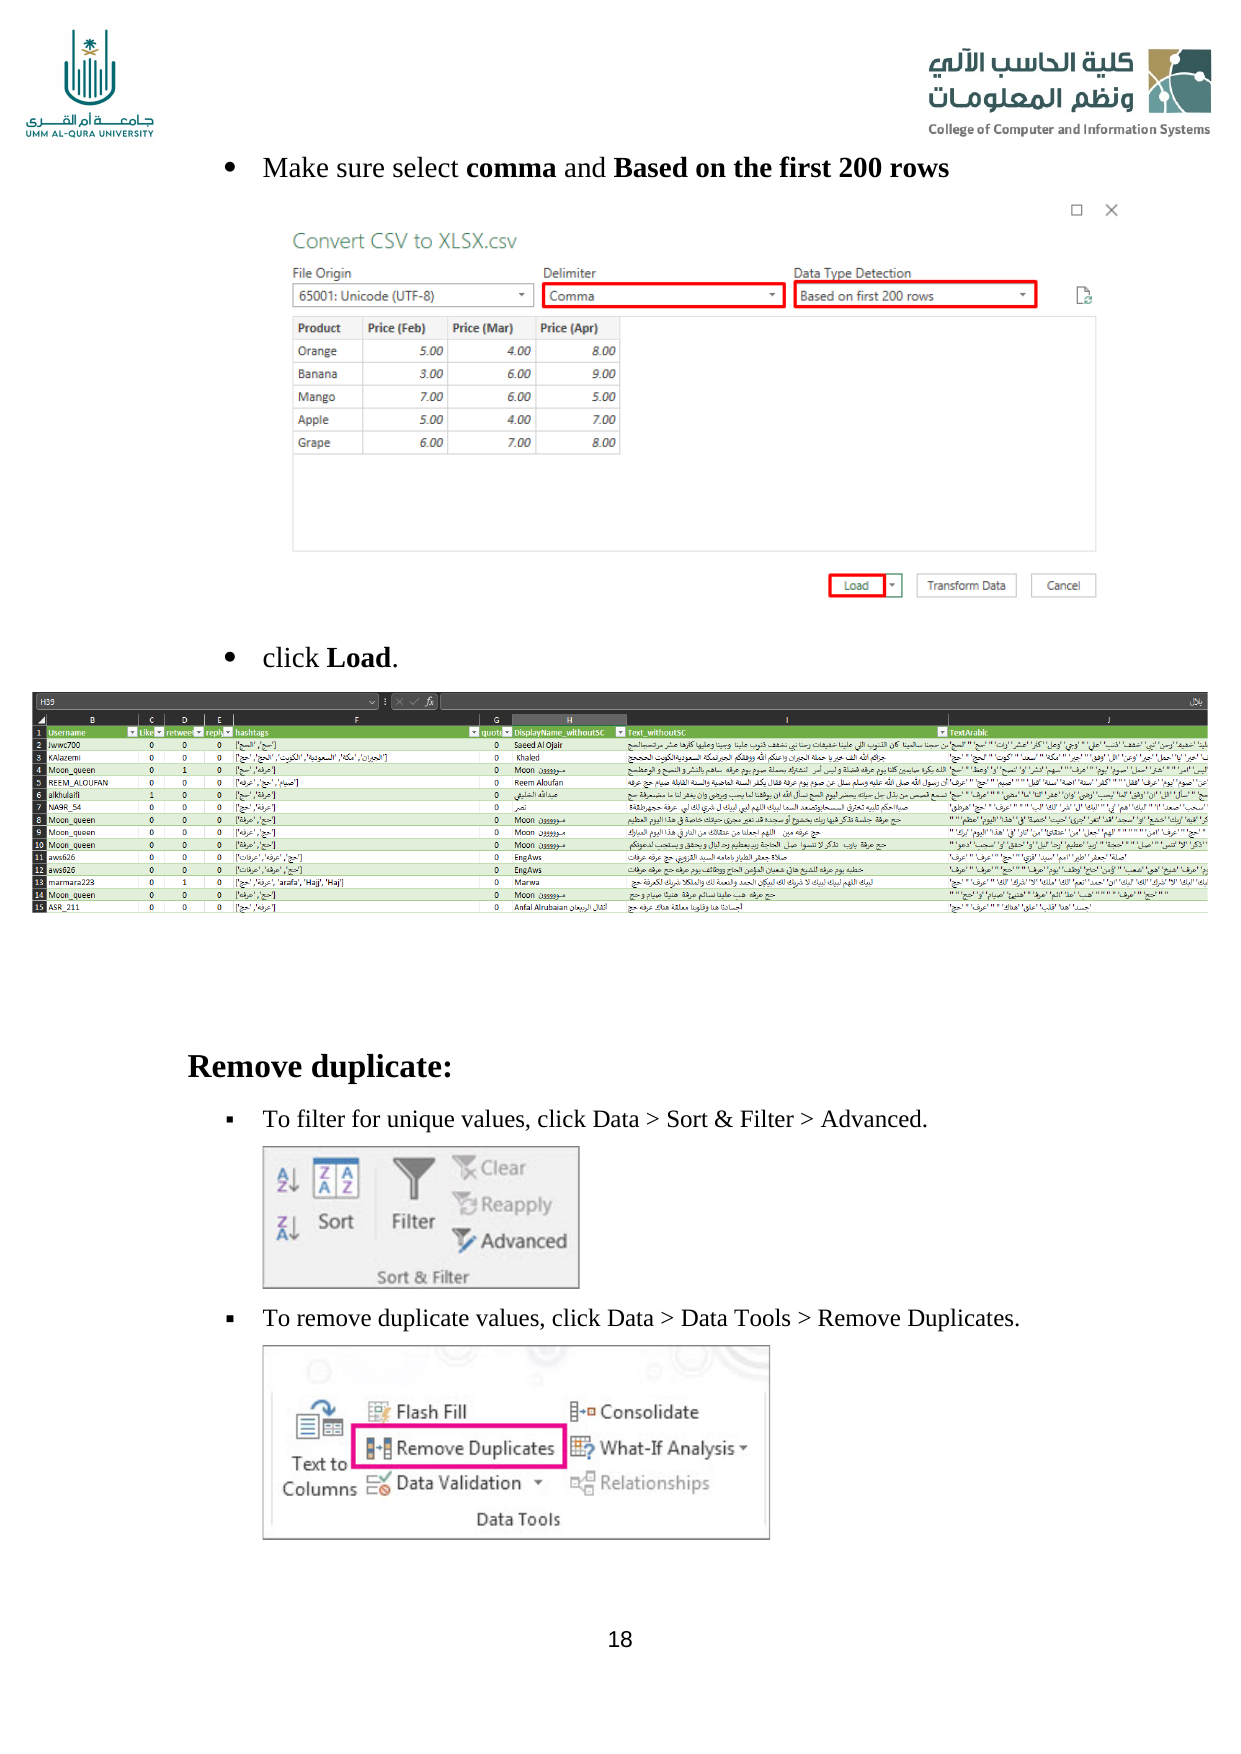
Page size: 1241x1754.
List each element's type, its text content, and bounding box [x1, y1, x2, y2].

picture [262, 1345, 771, 1540]
picture [919, 39, 1228, 151]
picture [262, 197, 1128, 627]
picture [23, 18, 156, 150]
picture [32, 692, 1208, 913]
text Remove duplicate: [187, 1046, 1053, 1085]
list click Load. [225, 640, 1053, 674]
picture [262, 1146, 580, 1289]
